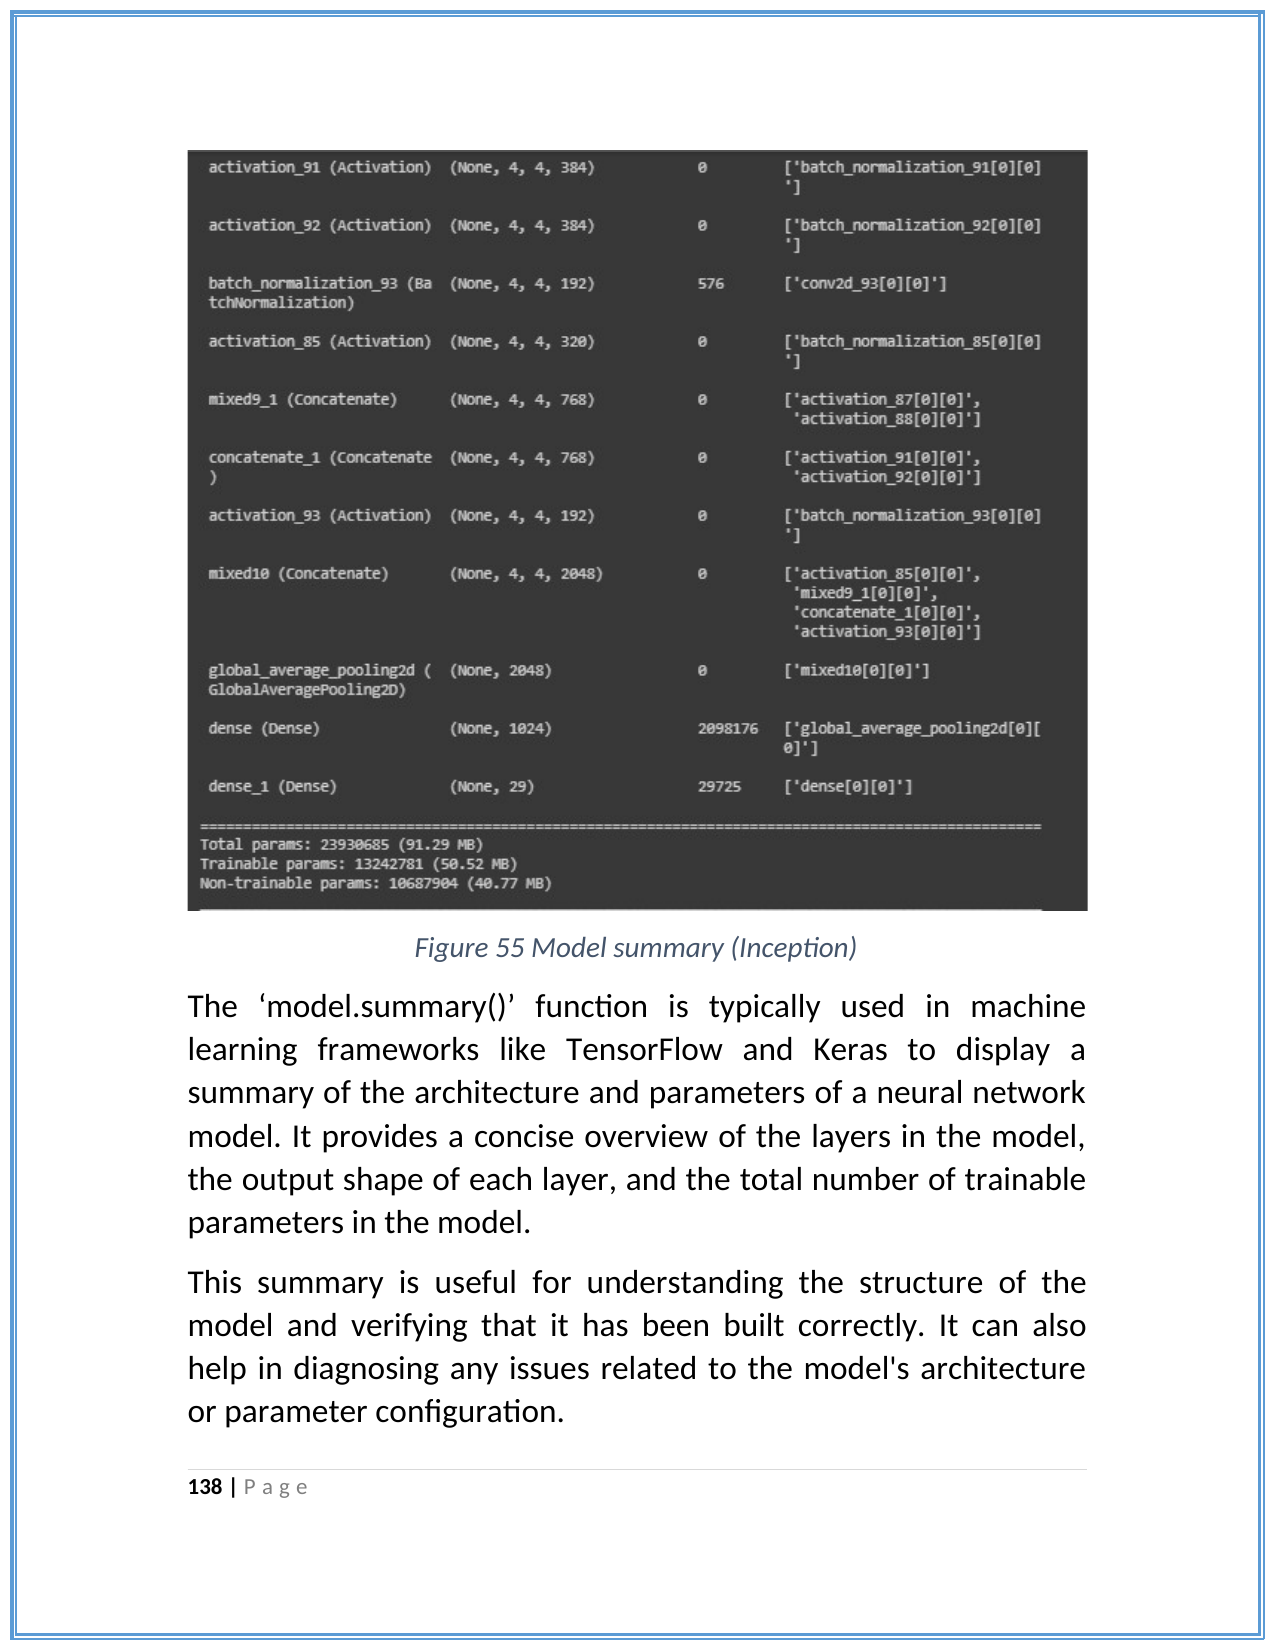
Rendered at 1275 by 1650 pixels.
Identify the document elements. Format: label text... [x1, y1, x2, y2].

picture [187, 150, 1088, 911]
text Figure 55 Model summary (Inception) [187, 929, 1087, 964]
text The ‘model.summary()’ function is typically used in machine learning frameworks like TensorFlow and Keras to display a summary of the architecture and parameters of a neural network model. It provides a concise overview of the layers in the model, the output shape of each layer, and the total number of trainable parameters in the model. [187, 985, 1087, 1242]
text This summary is useful for understanding the structure of the model and verifying that it has been built correctly. It can also help in diagnosing any issues related to the model's architecture or parameter configuration. [187, 1261, 1087, 1431]
